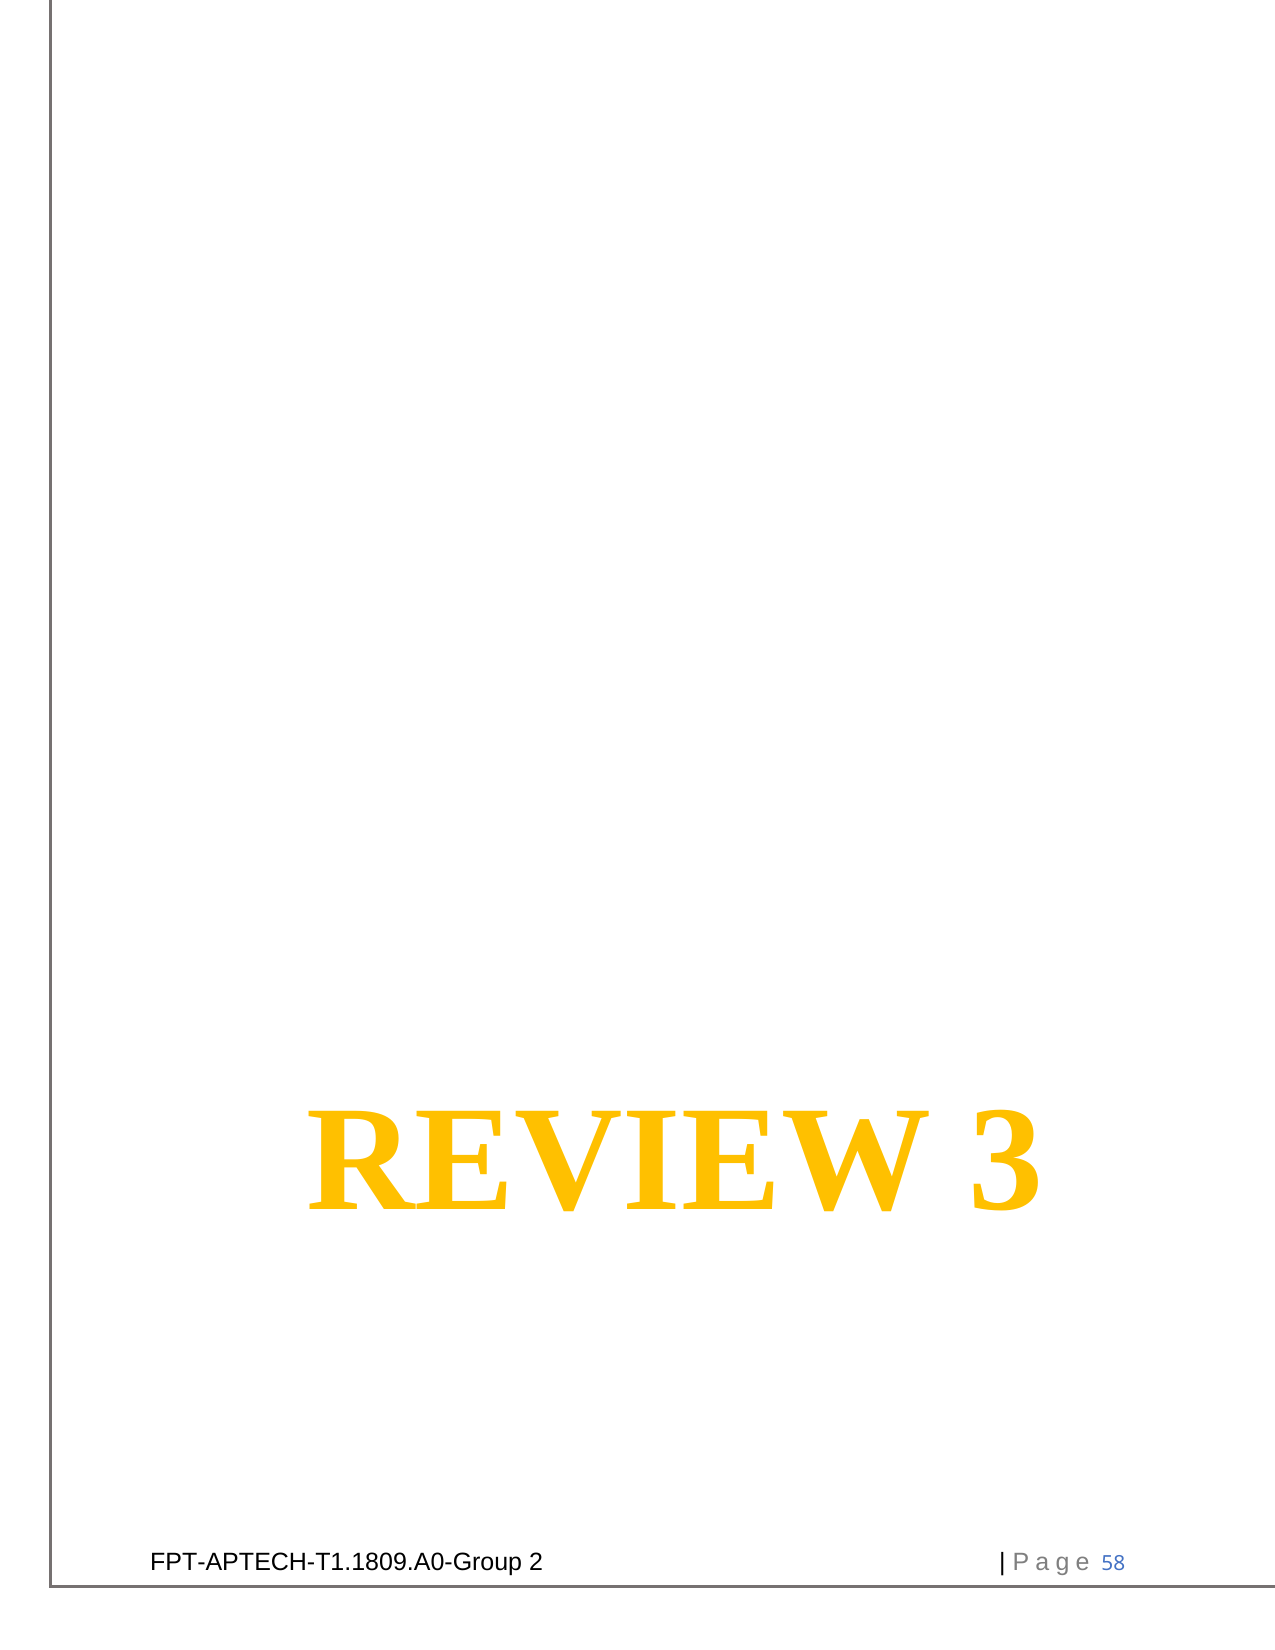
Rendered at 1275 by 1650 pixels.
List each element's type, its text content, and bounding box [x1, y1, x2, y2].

text REVIEW 3 [150, 1070, 1125, 1242]
